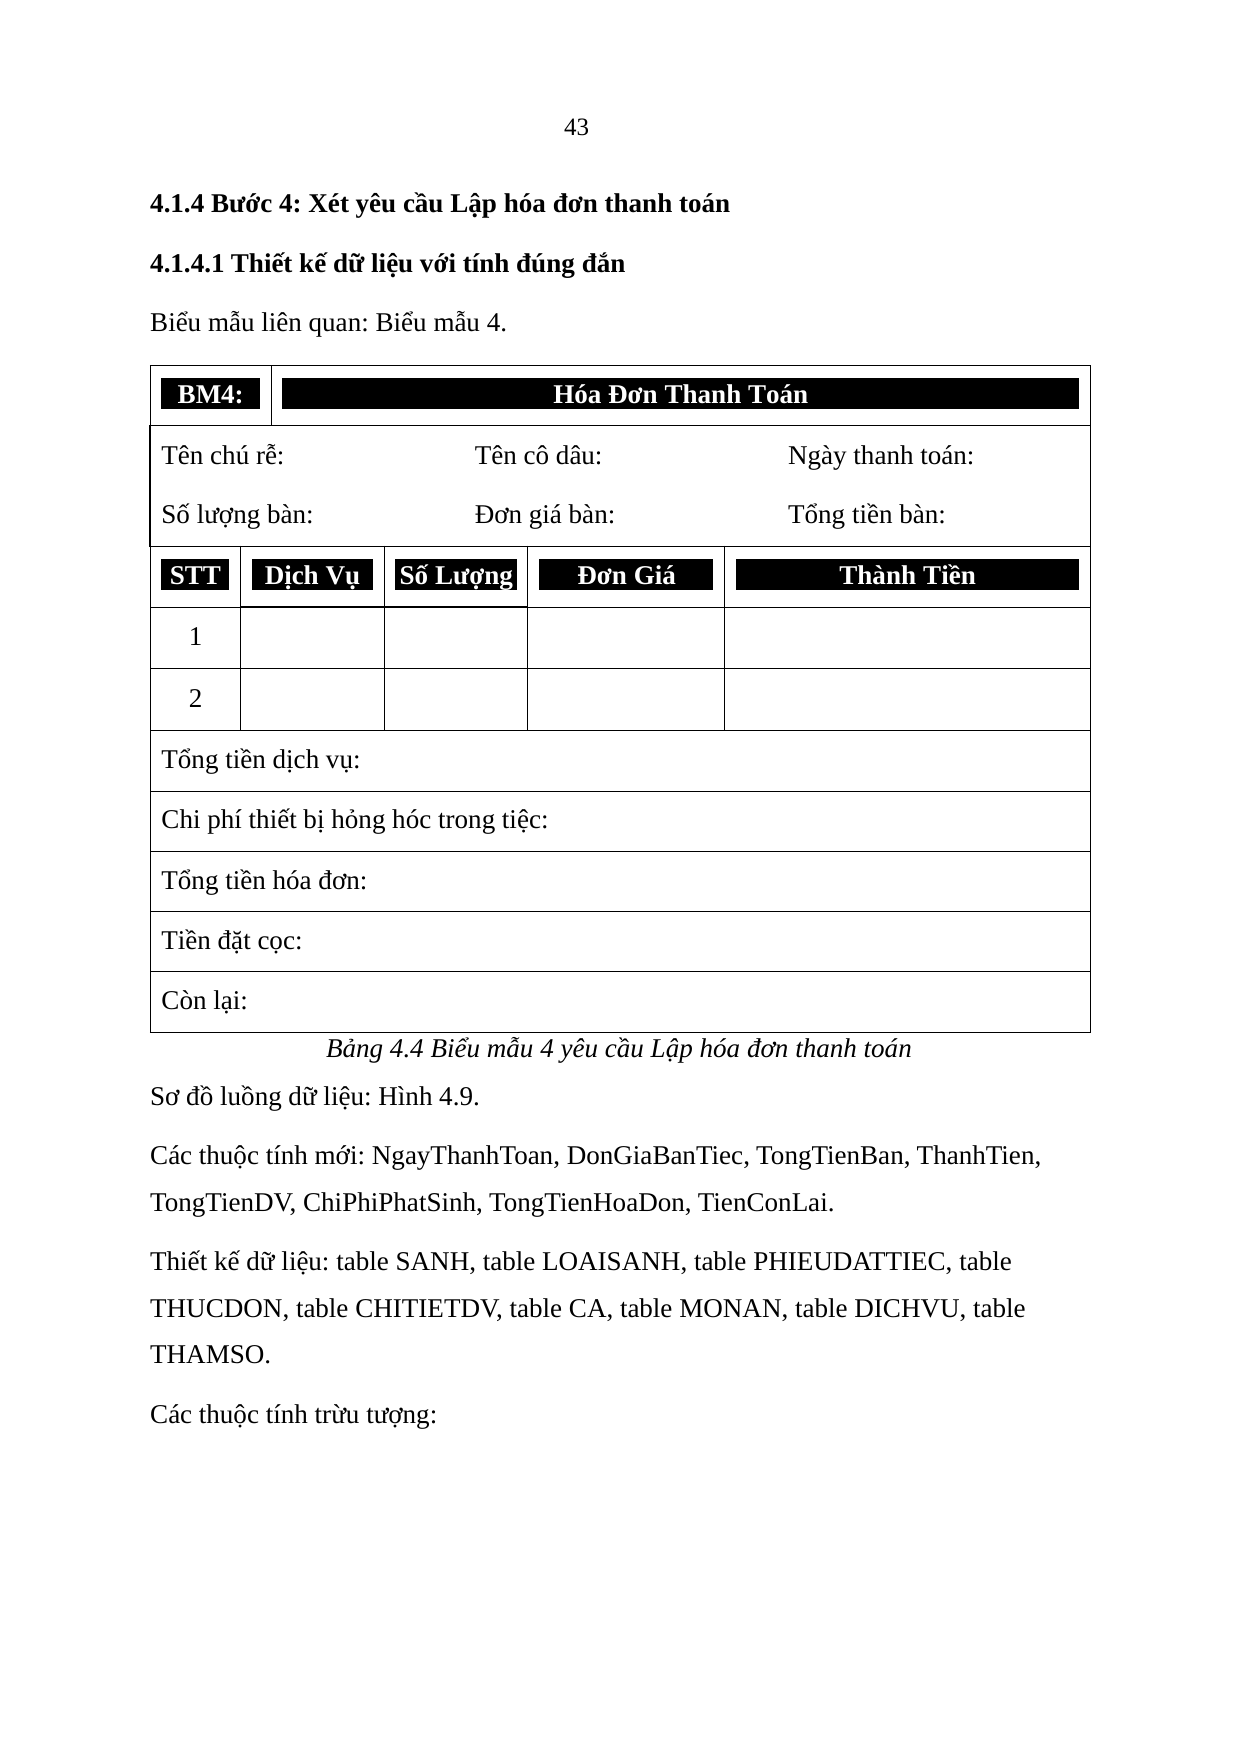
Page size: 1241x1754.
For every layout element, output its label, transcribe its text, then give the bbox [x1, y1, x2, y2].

table_cell [725, 669, 1090, 730]
text 4.1.4.1 Thiết kế dữ liệu với tính đúng đắn [150, 247, 1090, 278]
table_cell [528, 669, 724, 730]
table_cell Tên cô dâu: [463, 426, 777, 486]
table_header BM4: [151, 366, 271, 425]
table_cell Dịch Vụ [241, 547, 384, 606]
table_cell [725, 608, 1090, 668]
table_cell Ngày thanh toán: [777, 426, 1090, 486]
table_cell Còn lại: [151, 972, 1090, 1031]
table_cell STT [151, 547, 240, 606]
table_cell [385, 608, 527, 668]
table_cell 1 [151, 608, 240, 668]
text Thiết kế dữ liệu: table SANH, table LOAISANH, table PHIEUDATTIEC, table THUCDON, table CHITIETDV, table CA, table MONAN, table DICHVU, table THAMSO. [150, 1245, 1090, 1370]
table_cell [241, 669, 384, 730]
table_cell Đơn Giá [528, 547, 724, 606]
table_cell Tổng tiền bàn: [777, 486, 1090, 546]
table_cell Tiền đặt cọc: [151, 912, 1090, 971]
table_cell Thành Tiền [725, 547, 1090, 606]
text Biểu mẫu liên quan: Biểu mẫu 4. [150, 306, 1090, 337]
table_cell Chi phí thiết bị hỏng hóc trong tiệc: [151, 792, 1090, 851]
text Các thuộc tính trừu tượng: [150, 1398, 1090, 1429]
table_cell Tổng tiền hóa đơn: [151, 852, 1090, 911]
table_cell Tên chú rễ: [151, 426, 463, 486]
table_cell Tổng tiền dịch vụ: [151, 731, 1090, 791]
table_cell [241, 608, 384, 668]
text Các thuộc tính mới: NgayThanhToan, DonGiaBanTiec, TongTienBan, ThanhTien, TongTienDV, ChiPhiPhatSinh, TongTienHoaDon, TienConLai. [150, 1139, 1090, 1217]
text Bảng 4.4 Biểu mẫu 4 yêu cầu Lập hóa đơn thanh toán [150, 1033, 1090, 1063]
table_cell 2 [151, 669, 240, 730]
table_cell Số Lượng [385, 547, 527, 606]
table_cell Đơn giá bàn: [463, 486, 777, 546]
table_cell [528, 608, 724, 668]
subtitle 4.1.4 Bước 4: Xét yêu cầu Lập hóa đơn thanh toán [150, 187, 1090, 219]
text Sơ đồ luồng dữ liệu: Hình 4.9. [150, 1080, 1090, 1111]
table_cell Số lượng bàn: [151, 486, 463, 546]
table_cell [385, 669, 527, 730]
table_header Hóa Đơn Thanh Toán [272, 366, 1090, 425]
